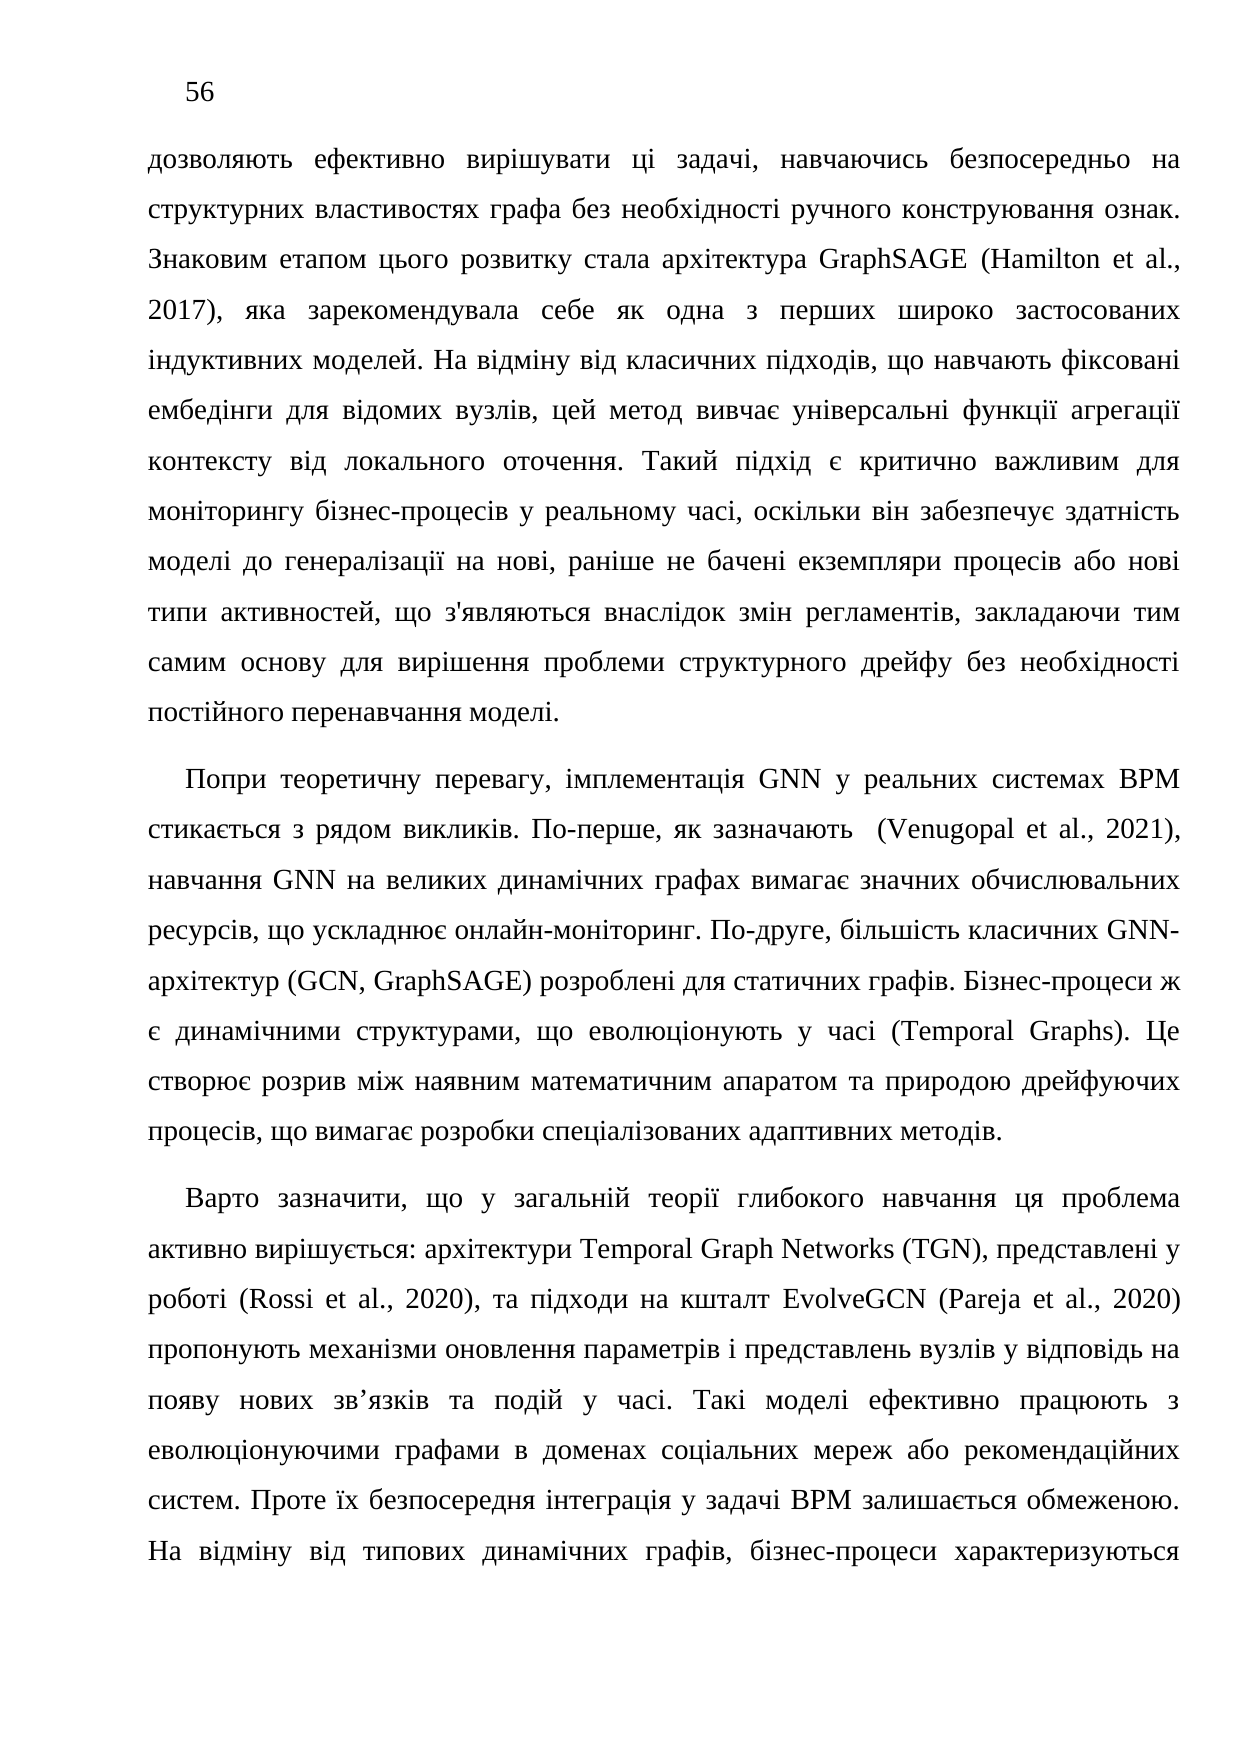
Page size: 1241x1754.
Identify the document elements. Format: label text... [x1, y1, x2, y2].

text Попри теоретичну перевагу, імплементація GNN у реальних системах BPM стикається з рядом викликів. По-перше, як зазначають , навчання GNN на великих динамічних графах вимагає значних обчислювальних ресурсів, що ускладнює онлайн-моніторинг. По-друге, більшість класичних GNN-архітектур (GCN, GraphSAGE) розроблені для статичних графів. Бізнес-процеси ж є динамічними структурами, що еволюціонують у часі (Temporal Graphs). Це створює розрив між наявним математичним апаратом та природою дрейфуючих процесів, що вимагає розробки спеціалізованих адаптивних методів. [148, 761, 1181, 1147]
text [148, 141, 1181, 728]
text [148, 1181, 1181, 1566]
